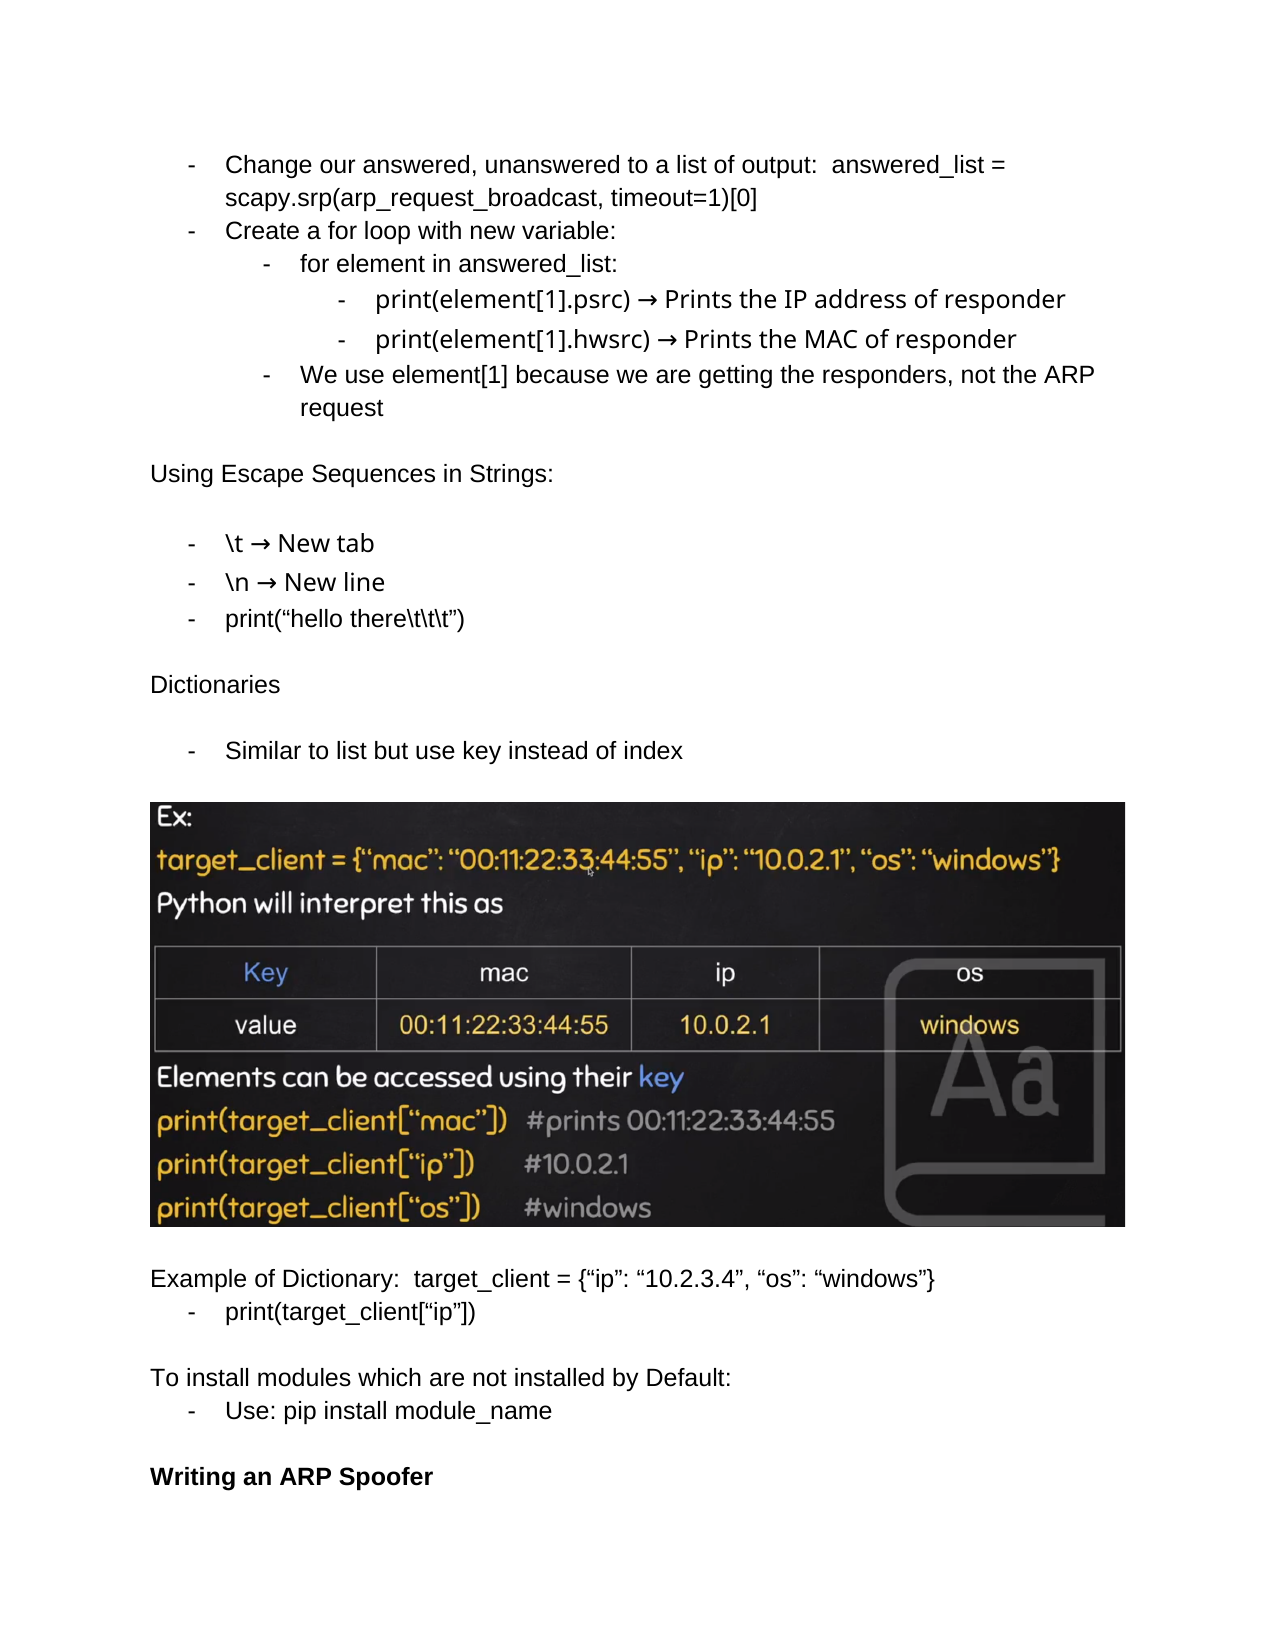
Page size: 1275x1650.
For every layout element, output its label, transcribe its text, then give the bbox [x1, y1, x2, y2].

list \n → New line [187, 565, 1125, 599]
list print(element[1].hwsrc) → Prints the MAC of responder [337, 321, 1125, 355]
list for element in answered_list: [262, 249, 1125, 278]
picture [150, 802, 1125, 1227]
list We use element[1] because we are getting the responders, not the ARP request [262, 360, 1125, 422]
list Change our answered, unanswered to a list of output: answered_list = scapy.srp(arp_request_broadcast, timeout=1)[0] [187, 150, 1125, 212]
list print(target_client[“ip”]) [187, 1297, 1125, 1326]
text Using Escape Sequences in Strings: [150, 459, 1125, 488]
text To install modules which are not installed by Default: [150, 1363, 1125, 1392]
list Use: pip install module_name [187, 1396, 1125, 1425]
list Create a for loop with new variable: [187, 216, 1125, 245]
list \t → New tab [187, 526, 1125, 559]
list Similar to list but use key instead of index [187, 736, 1125, 765]
text Example of Dictionary: target_client = {“ip”: “10.2.3.4”, “os”: “windows”} [150, 1264, 1125, 1293]
text Writing an ARP Spoofer [150, 1462, 1125, 1491]
list print(element[1].psrc) → Prints the IP address of responder [337, 282, 1125, 316]
text Dictionaries [150, 670, 1125, 699]
list print(“hello there\t\t\t”) [187, 604, 1125, 633]
